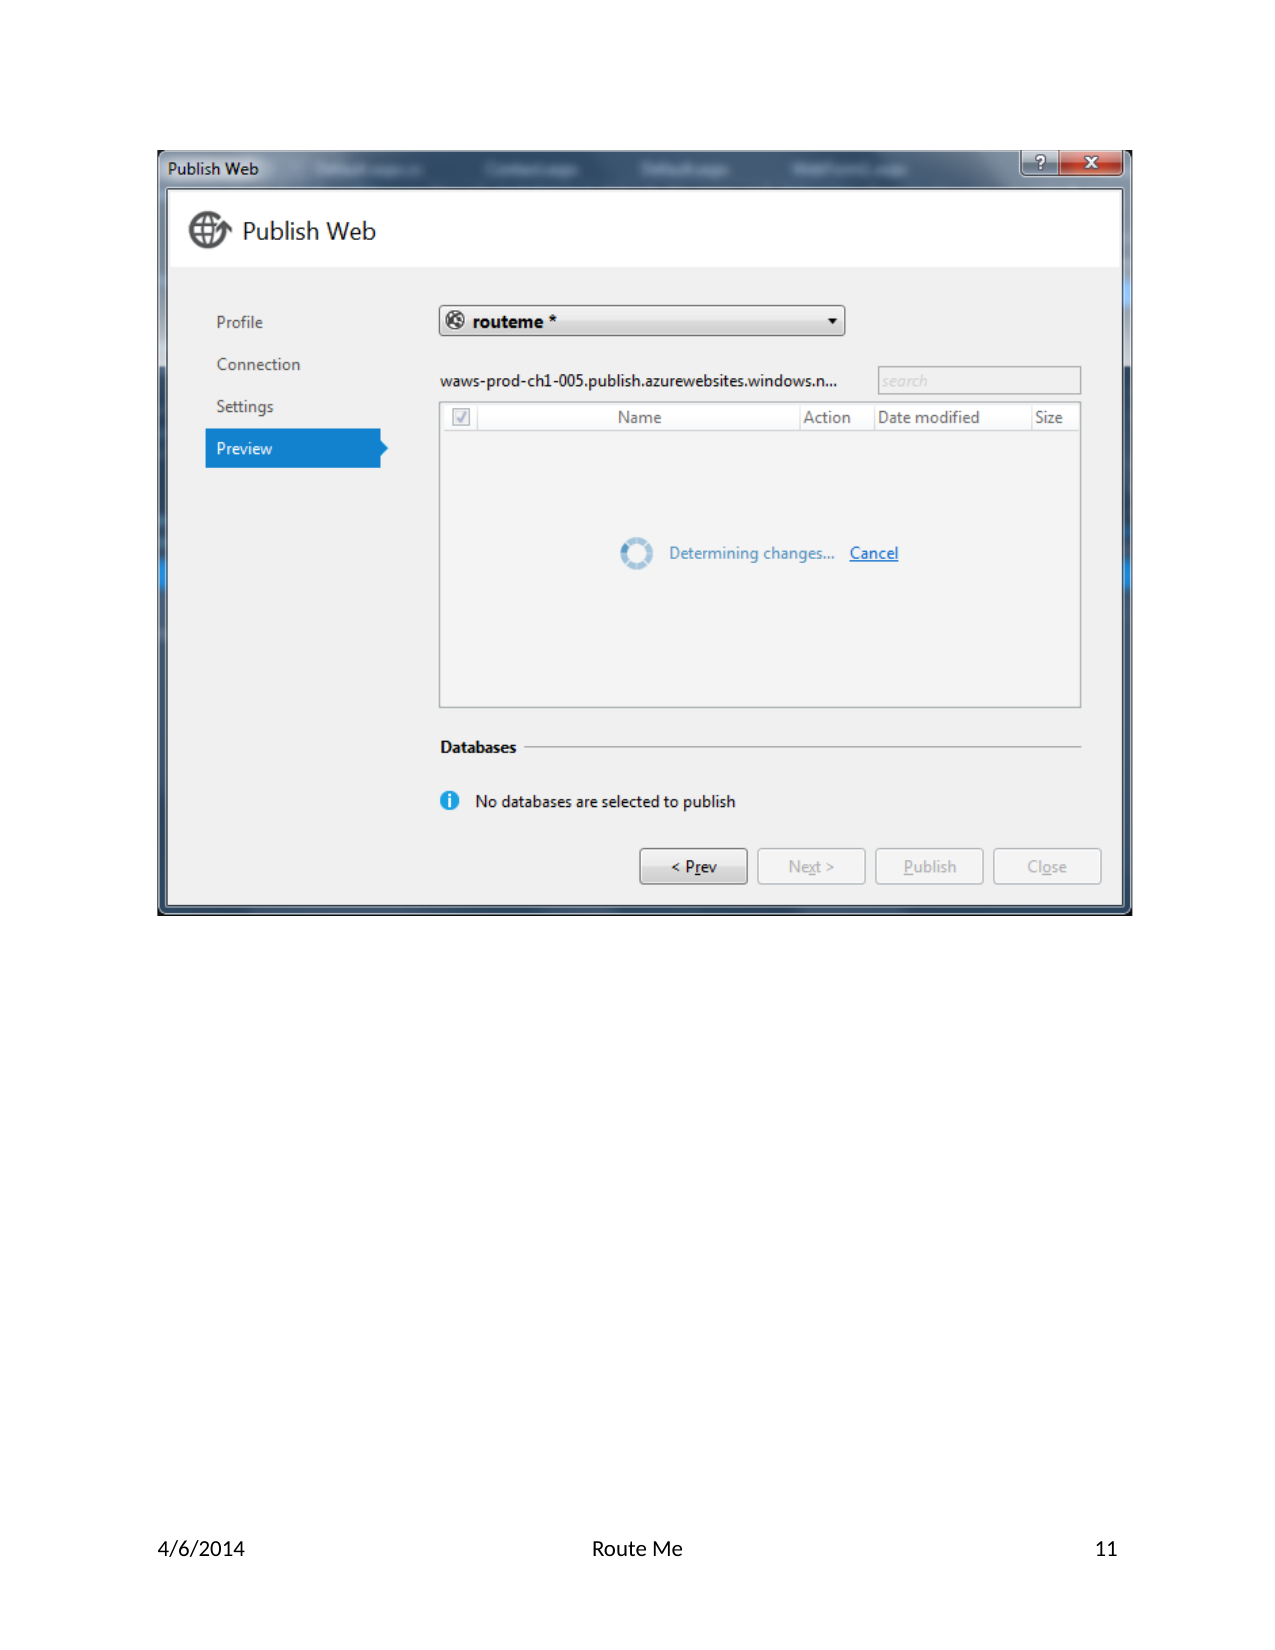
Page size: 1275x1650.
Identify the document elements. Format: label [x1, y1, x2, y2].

picture [157, 150, 1133, 916]
